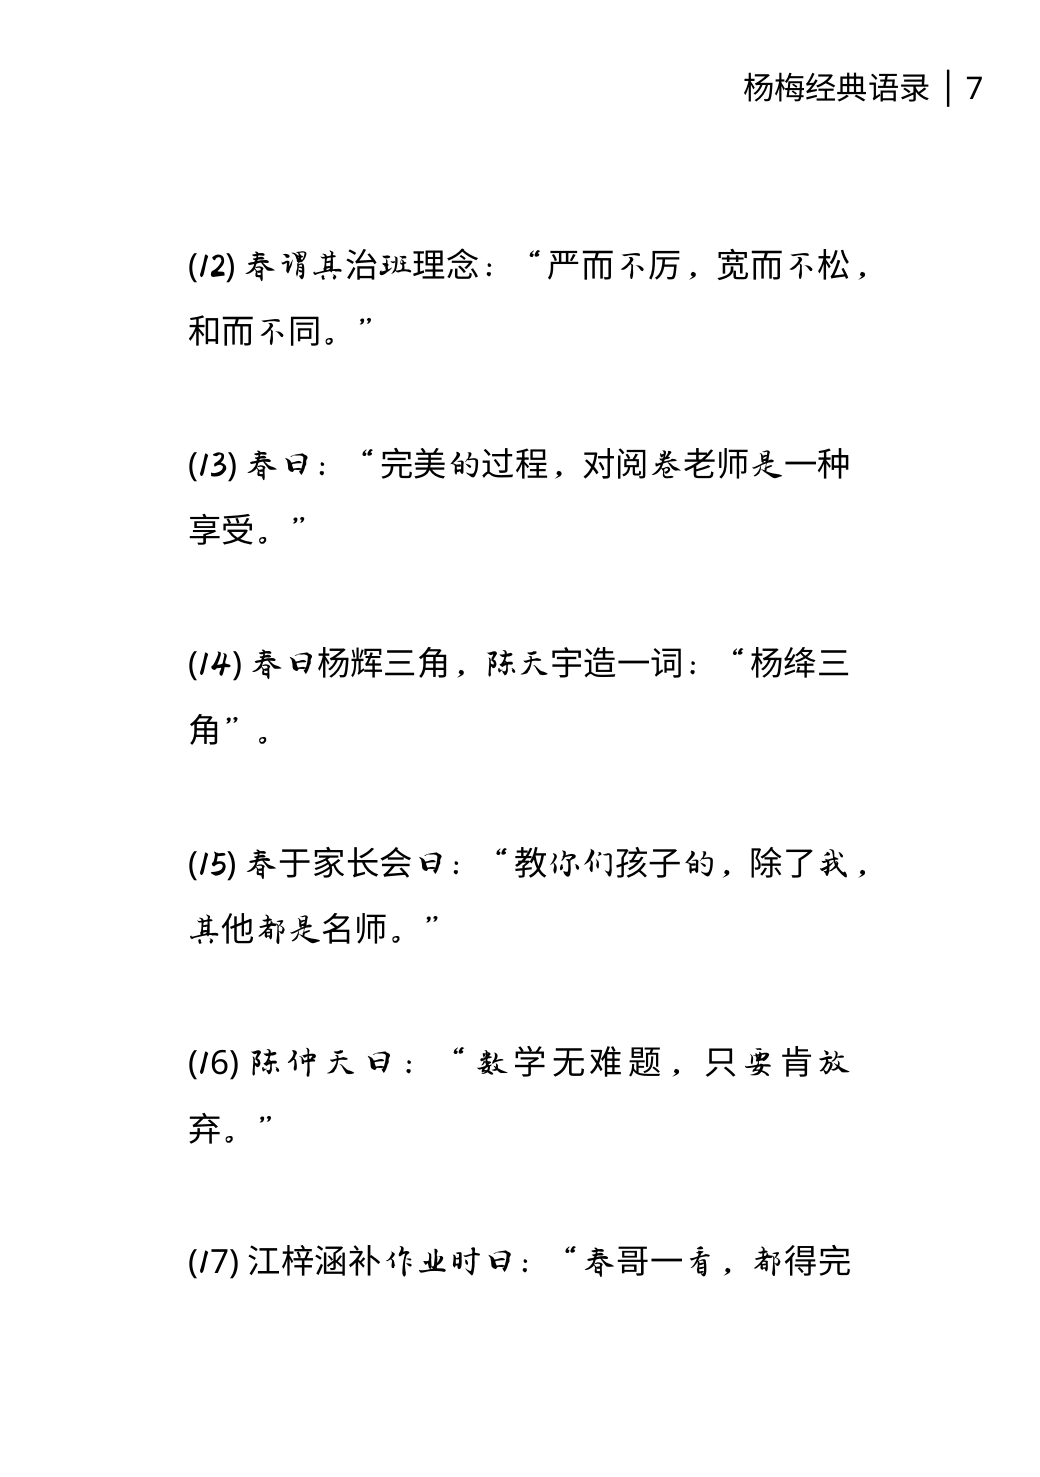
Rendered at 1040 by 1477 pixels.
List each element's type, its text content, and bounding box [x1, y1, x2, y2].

list 春谓其治班理念：“严而不厉，宽而不松，和而不同。” [188, 233, 852, 366]
list 春曰：“完美的过程，对阅卷老师是一种享受。” [188, 432, 852, 565]
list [188, 1230, 852, 1296]
list 陈仲天曰：“数学无难题，只要肯放弃。” [188, 1030, 852, 1163]
list 春曰杨辉三角，陈天宇造一词：“杨绛三角”。 [188, 632, 852, 764]
list 春于家长会曰：“教你们孩子的，除了我，其他都是名师。” [188, 831, 852, 964]
